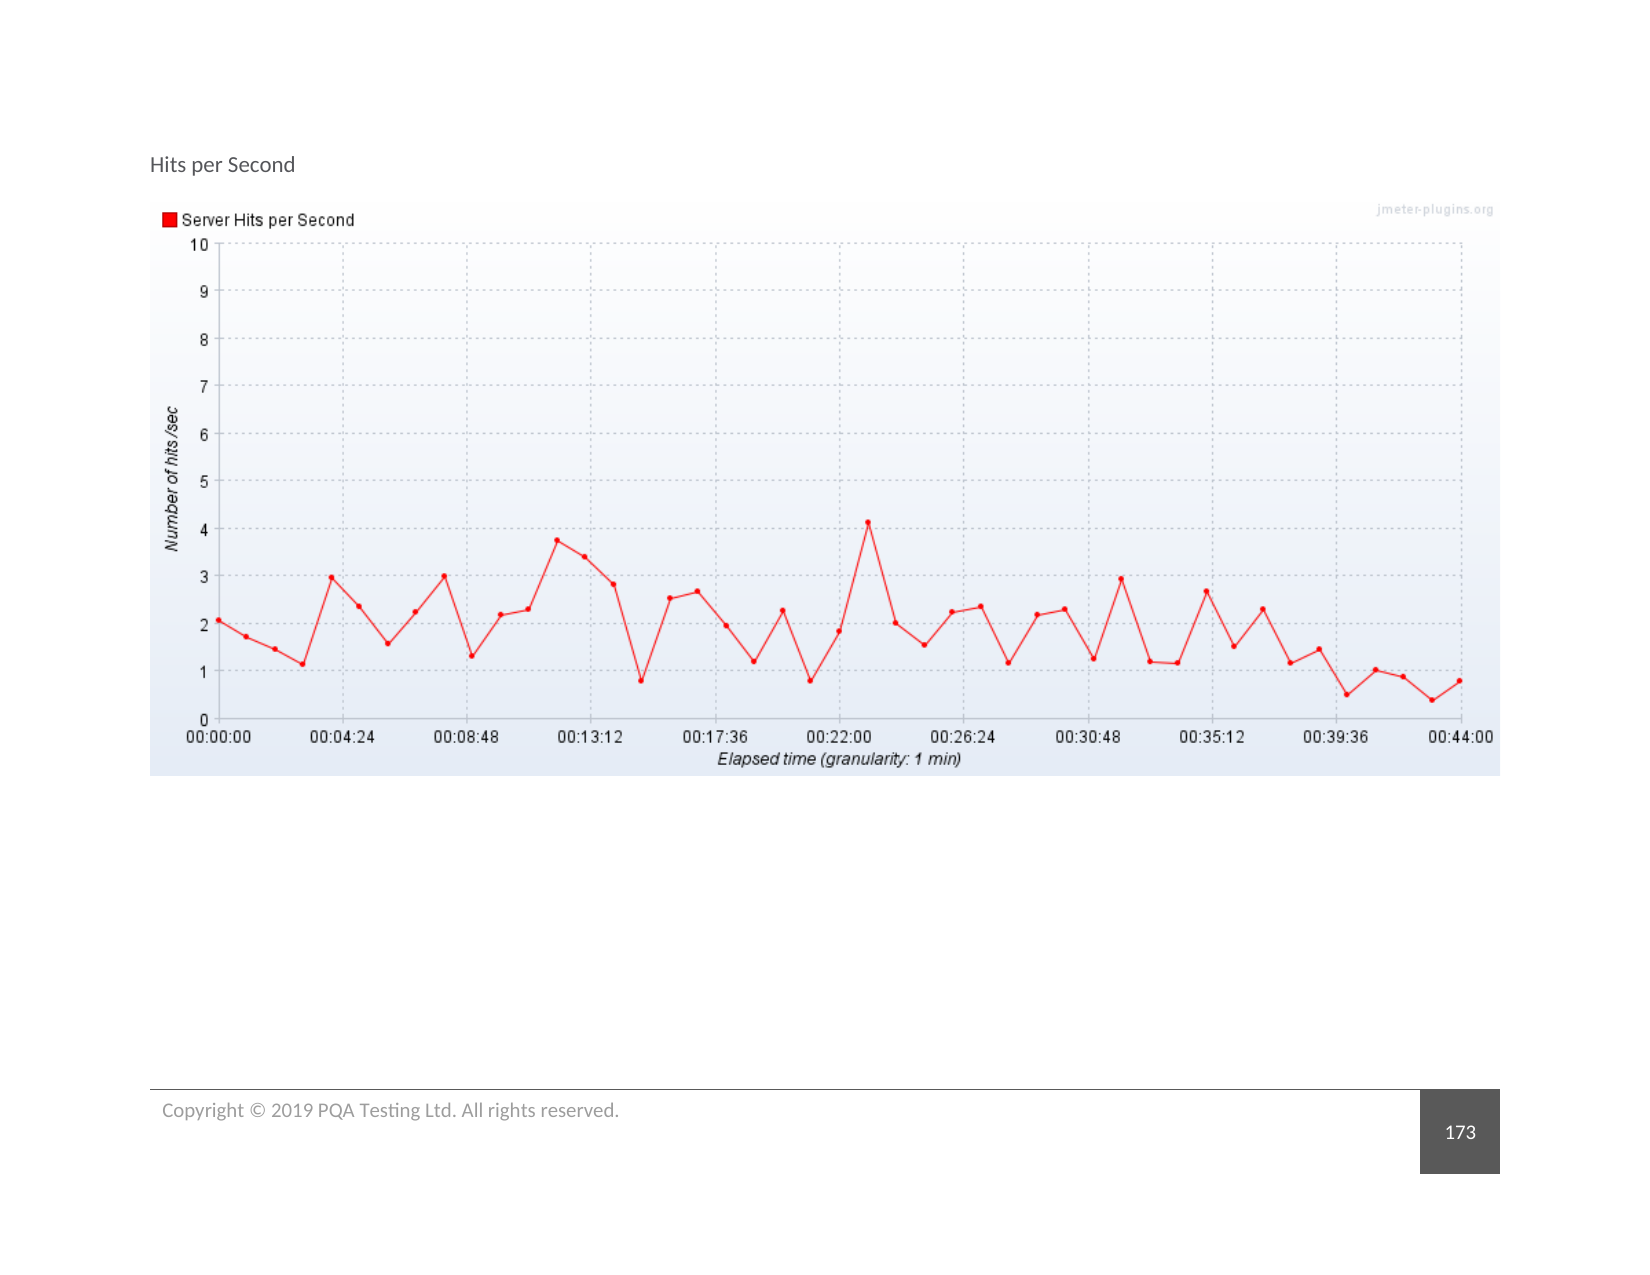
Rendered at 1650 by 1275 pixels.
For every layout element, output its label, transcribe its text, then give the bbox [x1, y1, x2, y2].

text Hits per Second [150, 150, 1500, 178]
picture [150, 200, 1500, 776]
